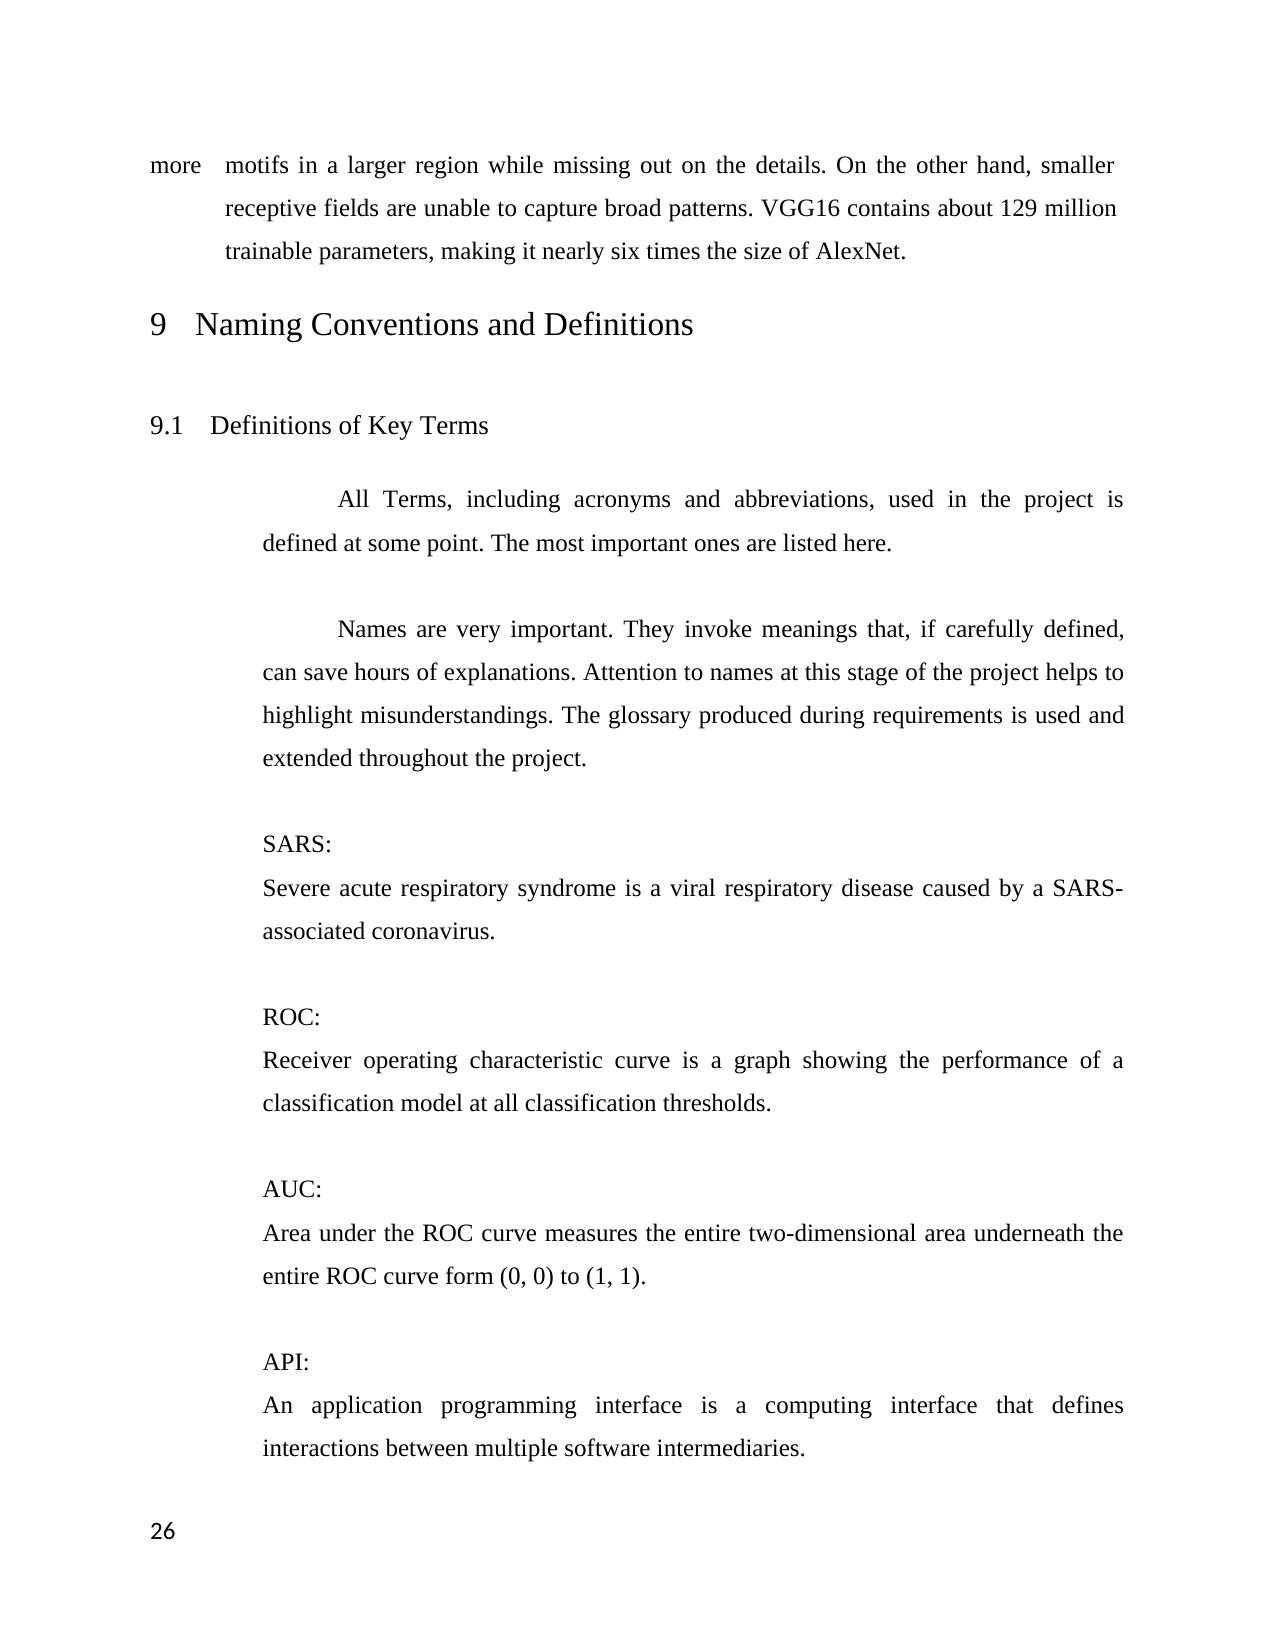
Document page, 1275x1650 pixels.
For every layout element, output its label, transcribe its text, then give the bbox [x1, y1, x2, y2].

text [150, 150, 1125, 265]
text SARS: [262, 829, 1125, 858]
text Names are very important. They invoke meanings that, if carefully defined, can save hours of explanations. Attention to names at this stage of the project helps to highlight misunderstandings. The glossary produced during requirements is used and extended throughout the project. [262, 614, 1125, 772]
text All Terms, including acronyms and abbreviations, used in the project is defined at some point. The most important ones are listed here. [262, 484, 1125, 556]
text An application programming interface is a computing interface that defines interactions between multiple software intermediaries. [262, 1390, 1125, 1462]
text API: [262, 1347, 1125, 1376]
text AUC: [262, 1174, 1125, 1203]
text Severe acute respiratory syndrome is a viral respiratory disease caused by a SARS-associated coronavirus. [262, 873, 1125, 944]
text Area under the ROC curve measures the entire two-dimensional area underneath the entire ROC curve form (0, 0) to (1, 1). [262, 1218, 1125, 1289]
subtitle Definitions of Key Terms [150, 409, 1125, 440]
text ROC: Receiver operating characteristic curve is a graph showing the performance of a classification model at all classification thresholds. [262, 1002, 1125, 1117]
subtitle Naming Conventions and Definitions [150, 304, 1125, 343]
